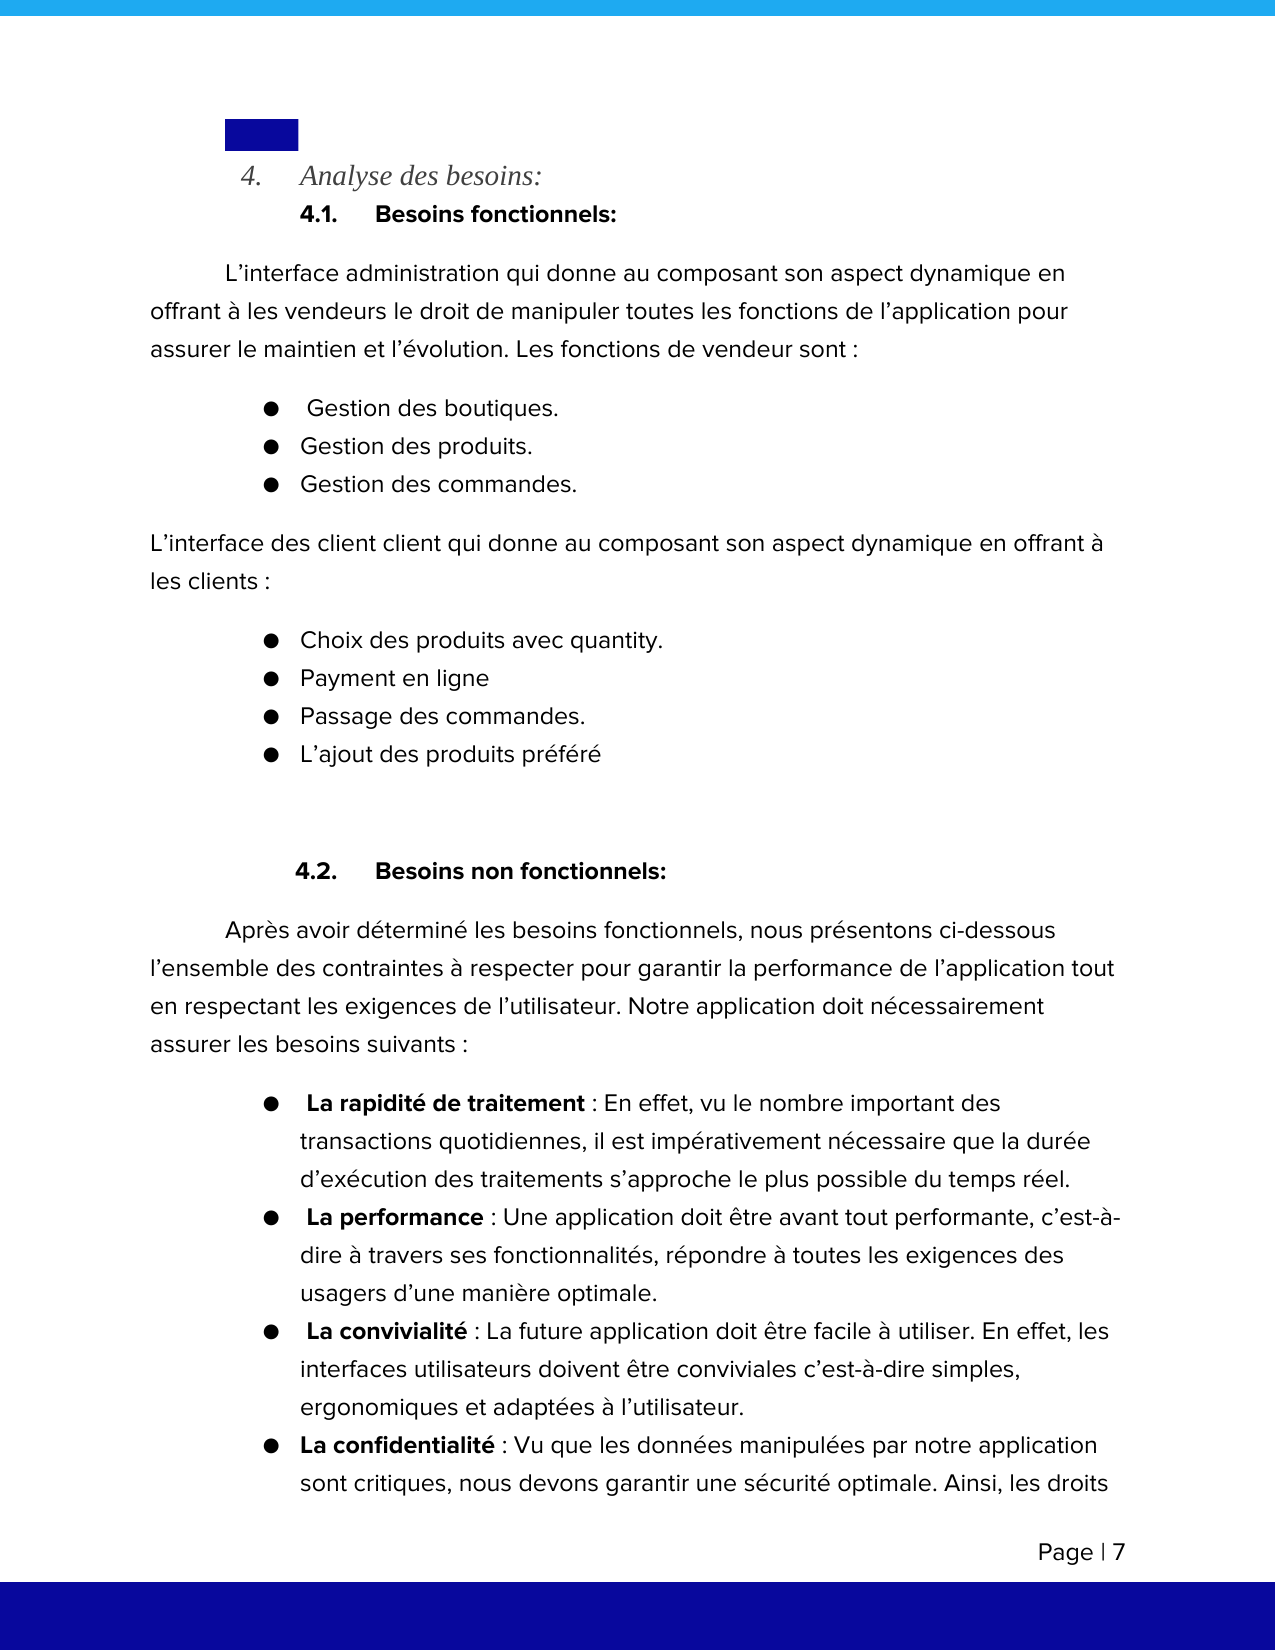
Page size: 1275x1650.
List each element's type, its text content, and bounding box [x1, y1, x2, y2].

list Gestion des boutiques. [262, 393, 1125, 424]
text Après avoir déterminé les besoins fonctionnels, nous présentons ci-dessous l’ensemble des contraintes à respecter pour garantir la performance de l’application tout en respectant les exigences de l’utilisateur. Notre application doit nécessairement assurer les besoins suivants : [150, 916, 1125, 1060]
picture [225, 119, 299, 151]
list Gestion des produits. [262, 431, 1125, 462]
text L’interface des client client qui donne au composant son aspect dynamique en offrant à les clients : [150, 528, 1125, 597]
list La performance : Une application doit être avant tout performante, c’est-à-dire à travers ses fonctionnalités, répondre à toutes les exigences des usagers d’une manière optimale. [262, 1203, 1125, 1309]
list Payment en ligne [262, 663, 1125, 693]
picture [0, 1582, 1275, 1650]
subtitle Besoins non fonctionnels: [337, 857, 1125, 887]
list Choix des produits avec quantity. [262, 625, 1125, 655]
subtitle Besoins fonctionnels: [337, 199, 1125, 230]
list L’ajout des produits préféré [262, 739, 1125, 769]
list Passage des commandes. [262, 701, 1125, 731]
list Gestion des commandes. [262, 469, 1125, 500]
picture [0, 0, 1275, 16]
list La rapidité de traitement : En effet, vu le nombre important des transactions quotidiennes, il est impérativement nécessaire que la durée d’exécution des traitements s’approche le plus possible du temps réel. [262, 1088, 1125, 1195]
list La convivialité : La future application doit être facile à utiliser. En effet, les interfaces utilisateurs doivent être conviviales c’est-à-dire simples, ergonomiques et adaptées à l’utilisateur. [262, 1317, 1125, 1423]
subtitle Analyse des besoins: [262, 158, 1125, 191]
text L’interface administration qui donne au composant son aspect dynamique en offrant à les vendeurs le droit de manipuler toutes les fonctions de l’application pour assurer le maintien et l’évolution. Les fonctions de vendeur sont : [150, 258, 1125, 365]
